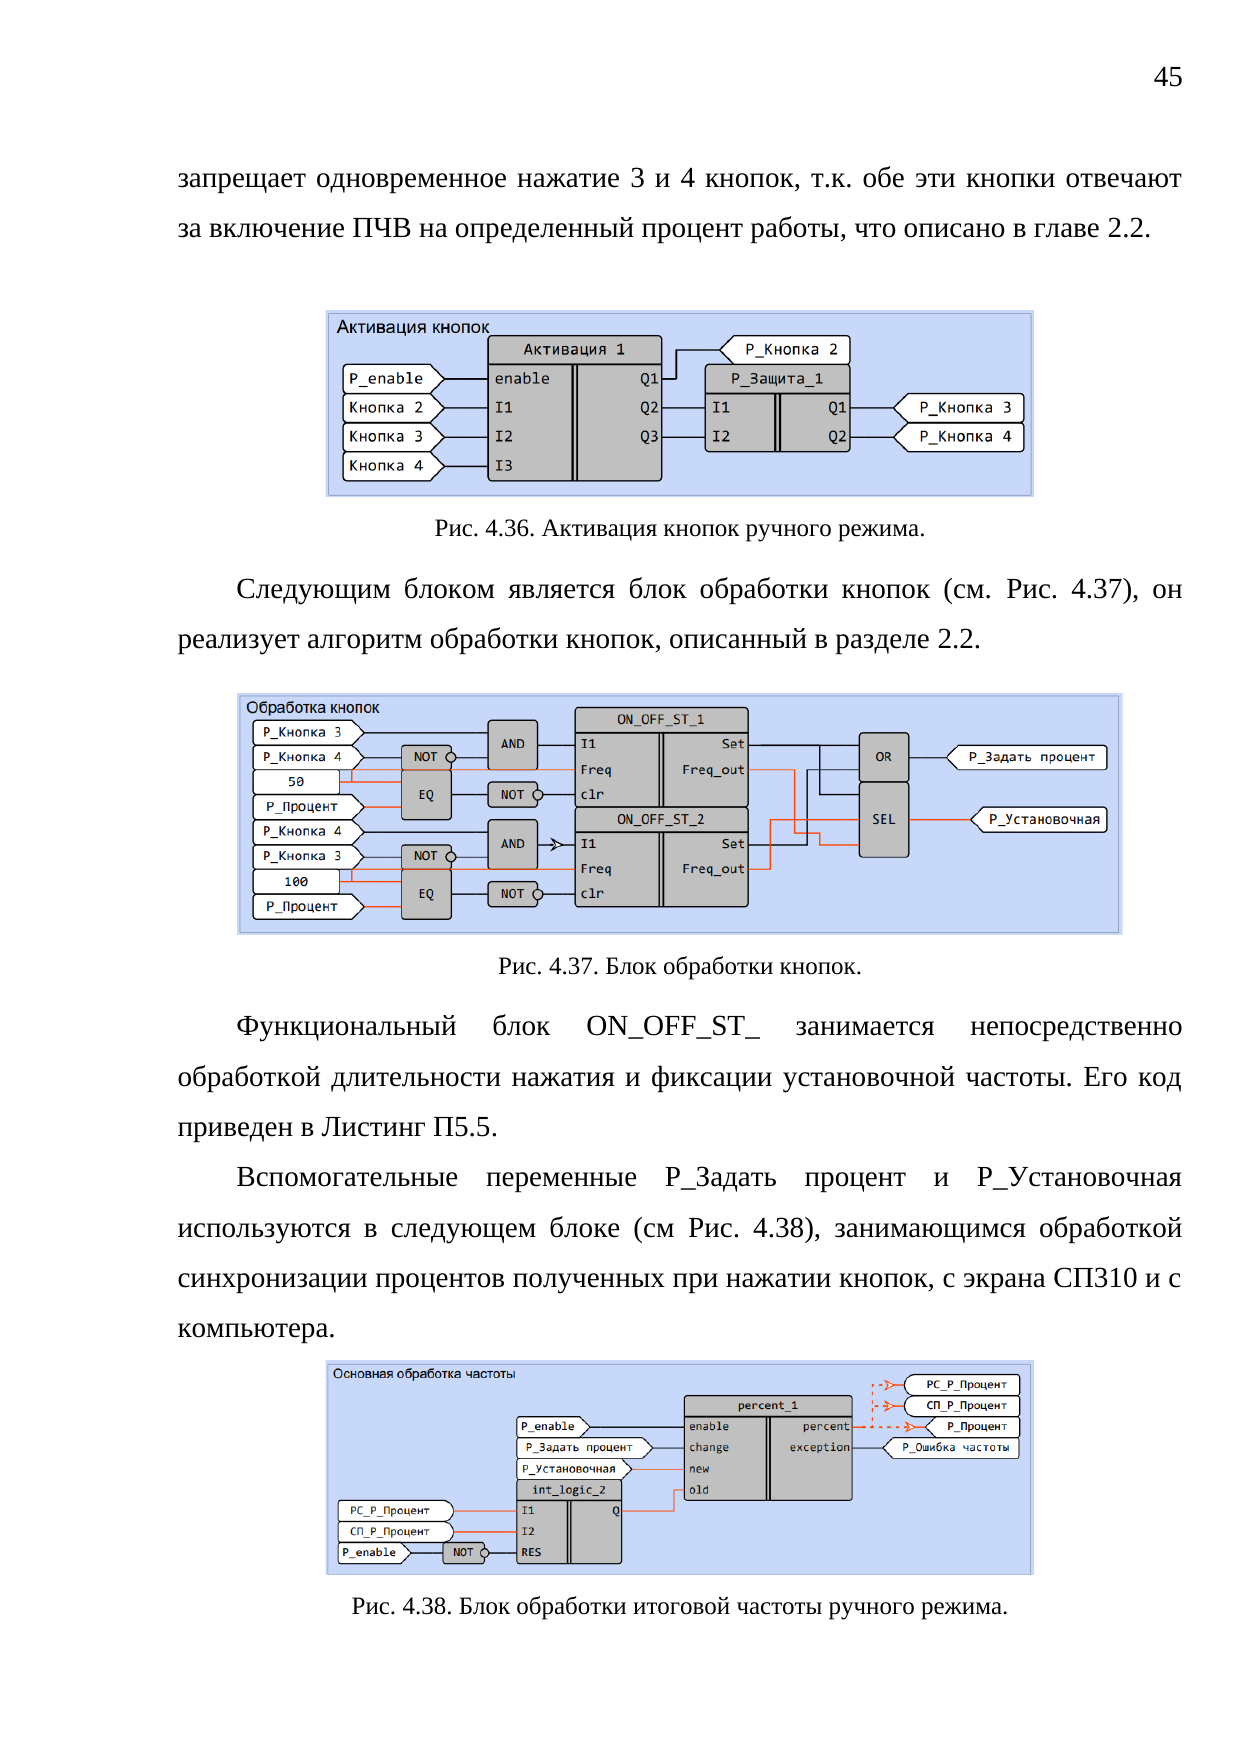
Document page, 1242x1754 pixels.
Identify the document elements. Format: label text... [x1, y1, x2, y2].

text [177, 160, 1183, 243]
picture [237, 693, 1123, 935]
picture [325, 1360, 1035, 1575]
picture [325, 310, 1035, 497]
